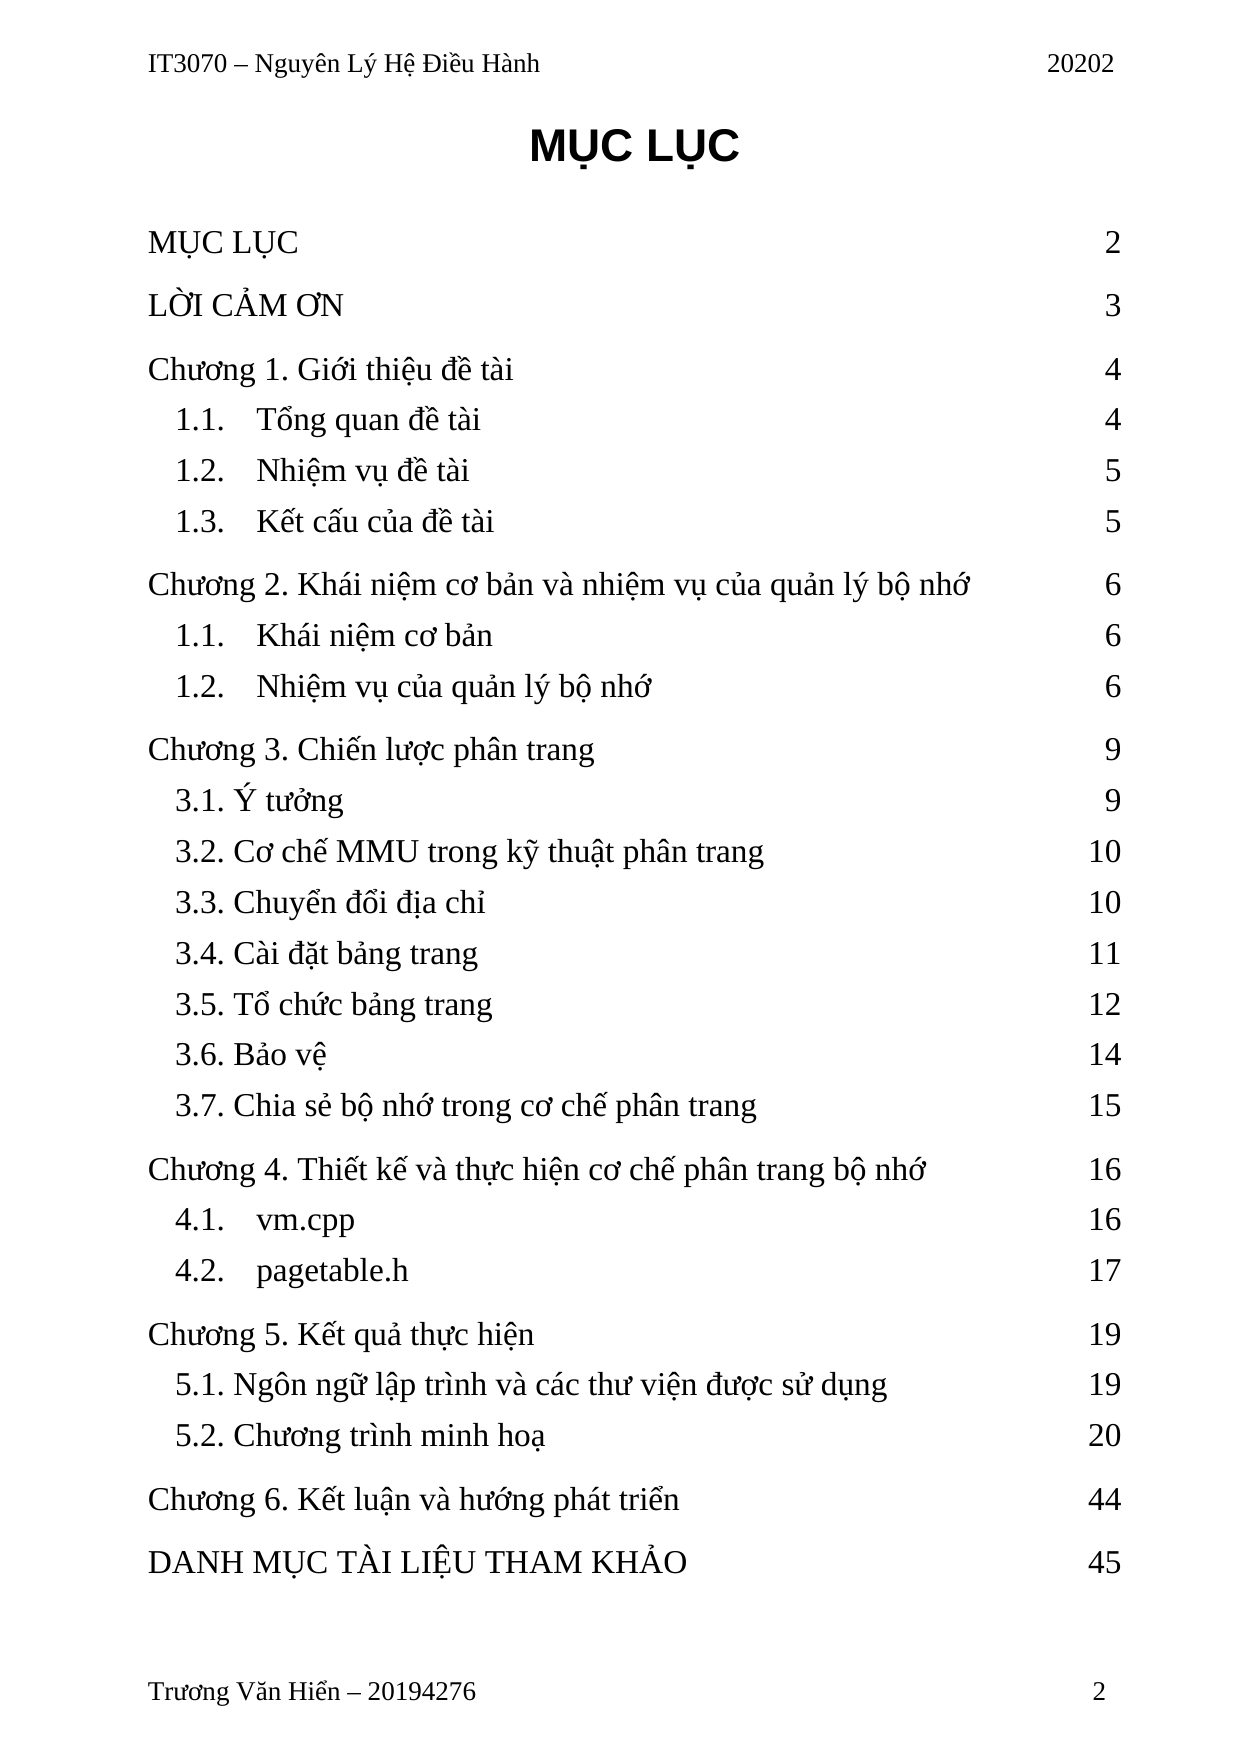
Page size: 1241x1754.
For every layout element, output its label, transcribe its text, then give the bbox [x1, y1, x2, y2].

text MỤC LỤC [148, 118, 1122, 171]
